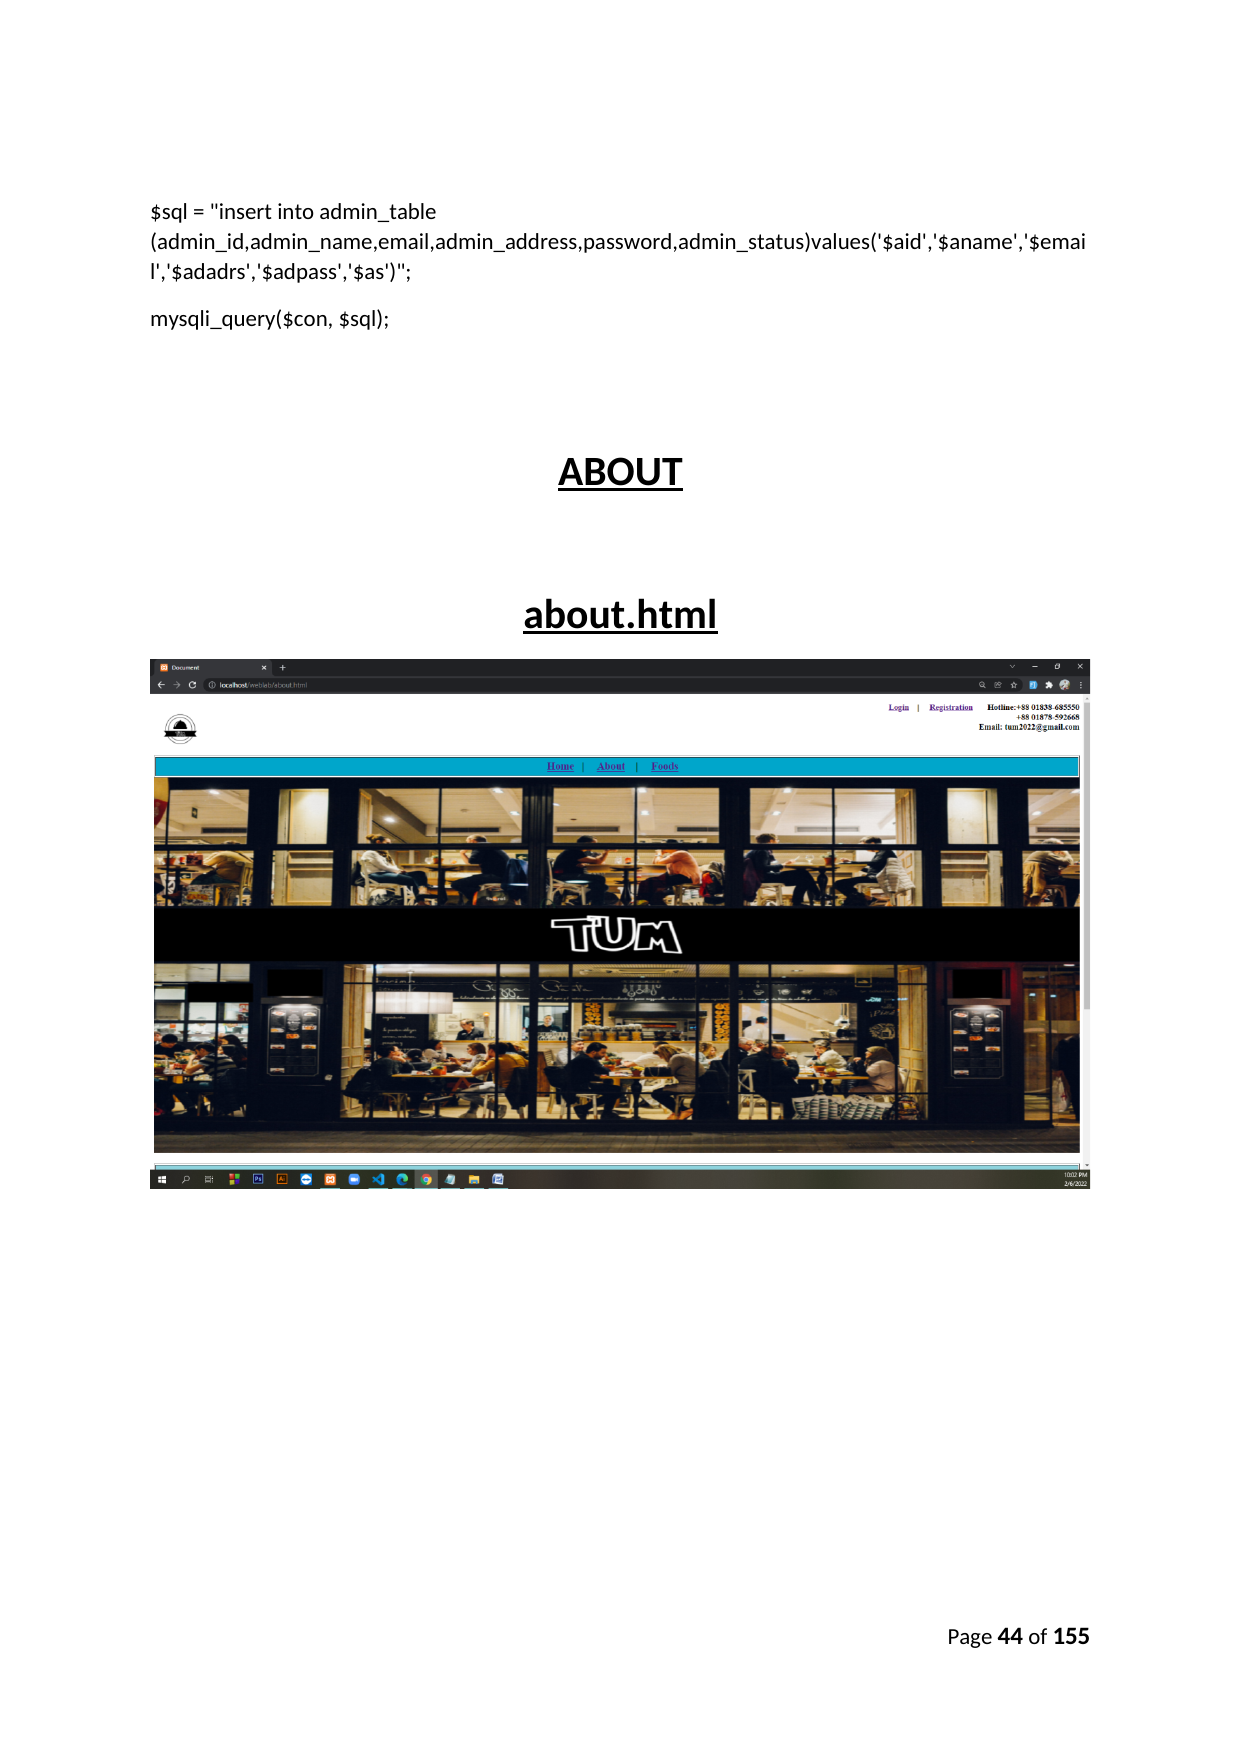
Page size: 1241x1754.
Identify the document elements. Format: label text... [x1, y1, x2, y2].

picture [150, 659, 1091, 1189]
text mysqli_query($con, $sql); [150, 304, 1090, 332]
text about.html [150, 588, 1090, 639]
text $sql = "insert into admin_table (admin_id,admin_name,email,admin_address,password,admin_status)values('$aid','$aname','$email','$adadrs','$adpass','$as')"; [150, 197, 1090, 285]
text ABOUT [150, 445, 1090, 496]
